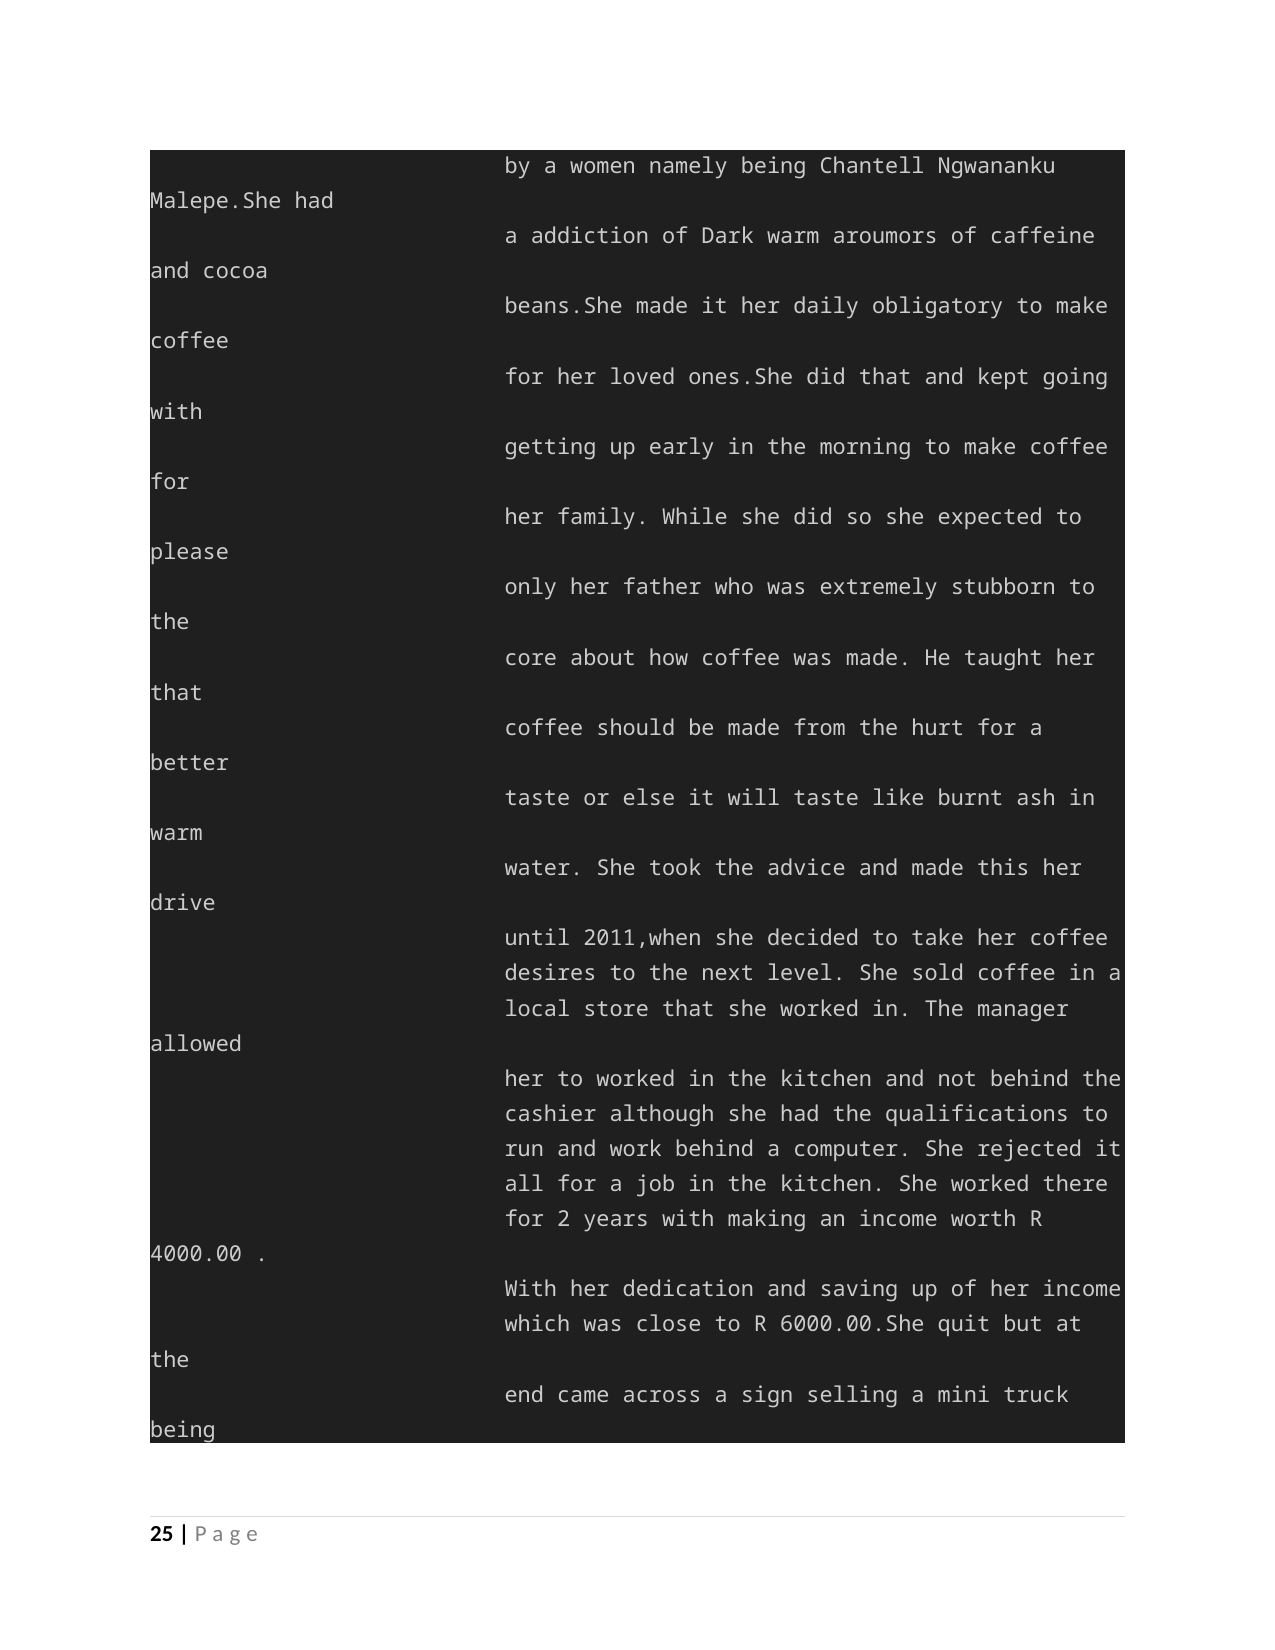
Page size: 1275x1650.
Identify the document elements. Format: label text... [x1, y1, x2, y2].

text all for a job in the kitchen. She worked there [150, 1168, 1125, 1198]
text only her father who was extremely stubborn to the [150, 571, 1125, 636]
text for 2 years with making an income worth R 4000.00 . [150, 1203, 1125, 1268]
text run and work behind a computer. She rejected it [150, 1133, 1125, 1163]
text beans.She made it her daily obligatory to make coffee [150, 290, 1125, 355]
text desires to the next level. She sold coffee in a [150, 957, 1125, 987]
text With her dedication and saving up of her income [150, 1273, 1125, 1303]
text local store that she worked in. The manager allowed [150, 992, 1125, 1057]
text a addiction of Dark warm aroumors of caffeine and cocoa [150, 220, 1125, 285]
text taste or else it will taste like burnt ash in warm [150, 782, 1125, 847]
text by a women namely being Chantell Ngwananku Malepe.She had [150, 150, 1125, 215]
text core about how coffee was made. He taught her that [150, 641, 1125, 706]
text her to worked in the kitchen and not behind the [150, 1063, 1125, 1092]
text water. She took the advice and made this her drive [150, 852, 1125, 917]
text which was close to R 6000.00.She quit but at the [150, 1308, 1125, 1373]
text coffee should be made from the hurt for a better [150, 712, 1125, 777]
text for her loved ones.She did that and kept going with [150, 361, 1125, 426]
text until 2011,when she decided to take her coffee [150, 922, 1125, 952]
text her family. While she did so she expected to please [150, 501, 1125, 566]
text cashier although she had the qualifications to [150, 1098, 1125, 1128]
text end came across a sign selling a mini truck being [150, 1379, 1125, 1443]
text getting up early in the morning to make coffee for [150, 431, 1125, 496]
